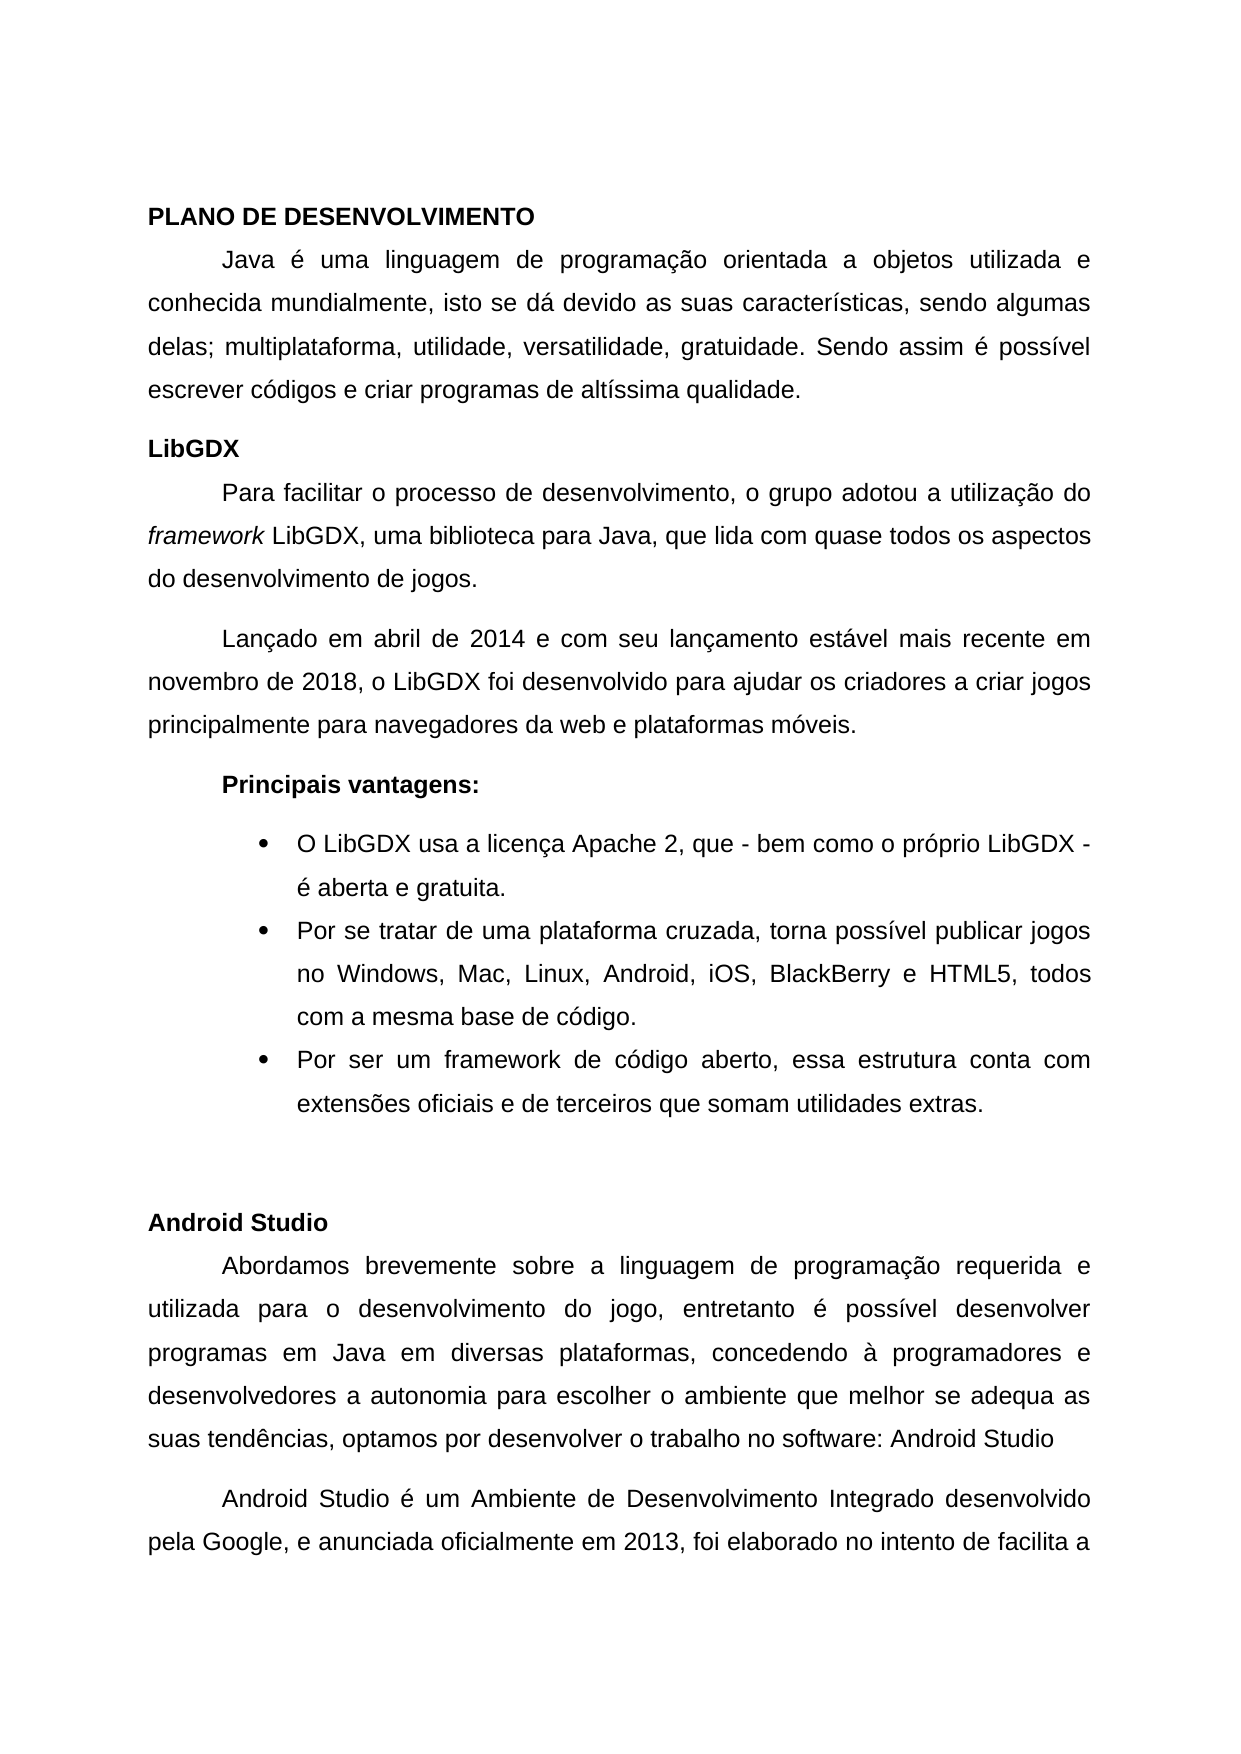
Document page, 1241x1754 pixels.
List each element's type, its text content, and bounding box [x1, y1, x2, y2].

subtitle Android Studio [148, 1208, 1092, 1237]
subtitle LibGDX [148, 434, 1092, 463]
text Principais vantagens: [148, 770, 1092, 798]
list Por ser um framework de código aberto, essa estrutura conta com extensões oficiais e de terceiros que somam utilidades extras. [259, 1045, 1092, 1117]
text Abordamos brevemente sobre a linguagem de programação requerida e utilizada para o desenvolvimento do jogo, entretanto é possível desenvolver programas em Java em diversas plataformas, concedendo à programadores e desenvolvedores a autonomia para escolher o ambiente que melhor se adequa as suas tendências, optamos por desenvolver o trabalho no software: Android Studio [148, 1251, 1092, 1452]
subtitle PLANO DE DESENVOLVIMENTO [148, 202, 1092, 231]
text Java é uma linguagem de programação orientada a objetos utilizada e conhecida mundialmente, isto se dá devido as suas características, sendo algumas delas; multiplataforma, utilidade, versatilidade, gratuidade. Sendo assim é possível escrever códigos e criar programas de altíssima qualidade. [148, 245, 1092, 403]
text Para facilitar o processo de desenvolvimento, o grupo adotou a utilização do framework LibGDX, uma biblioteca para Java, que lida com quase todos os aspectos do desenvolvimento de jogos. [148, 478, 1092, 593]
text Lançado em abril de 2014 e com seu lançamento estável mais recente em novembro de 2018, o LibGDX foi desenvolvido para ajudar os criadores a criar jogos principalmente para navegadores da web e plataformas móveis. [148, 624, 1092, 739]
list Por se tratar de uma plataforma cruzada, torna possível publicar jogos no Windows, Mac, Linux, Android, iOS, BlackBerry e HTML5, todos com a mesma base de código. [259, 916, 1092, 1031]
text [148, 1483, 1092, 1555]
list O LibGDX usa a licença Apache 2, que - bem como o próprio LibGDX - é aberta e gratuita. [259, 829, 1092, 901]
